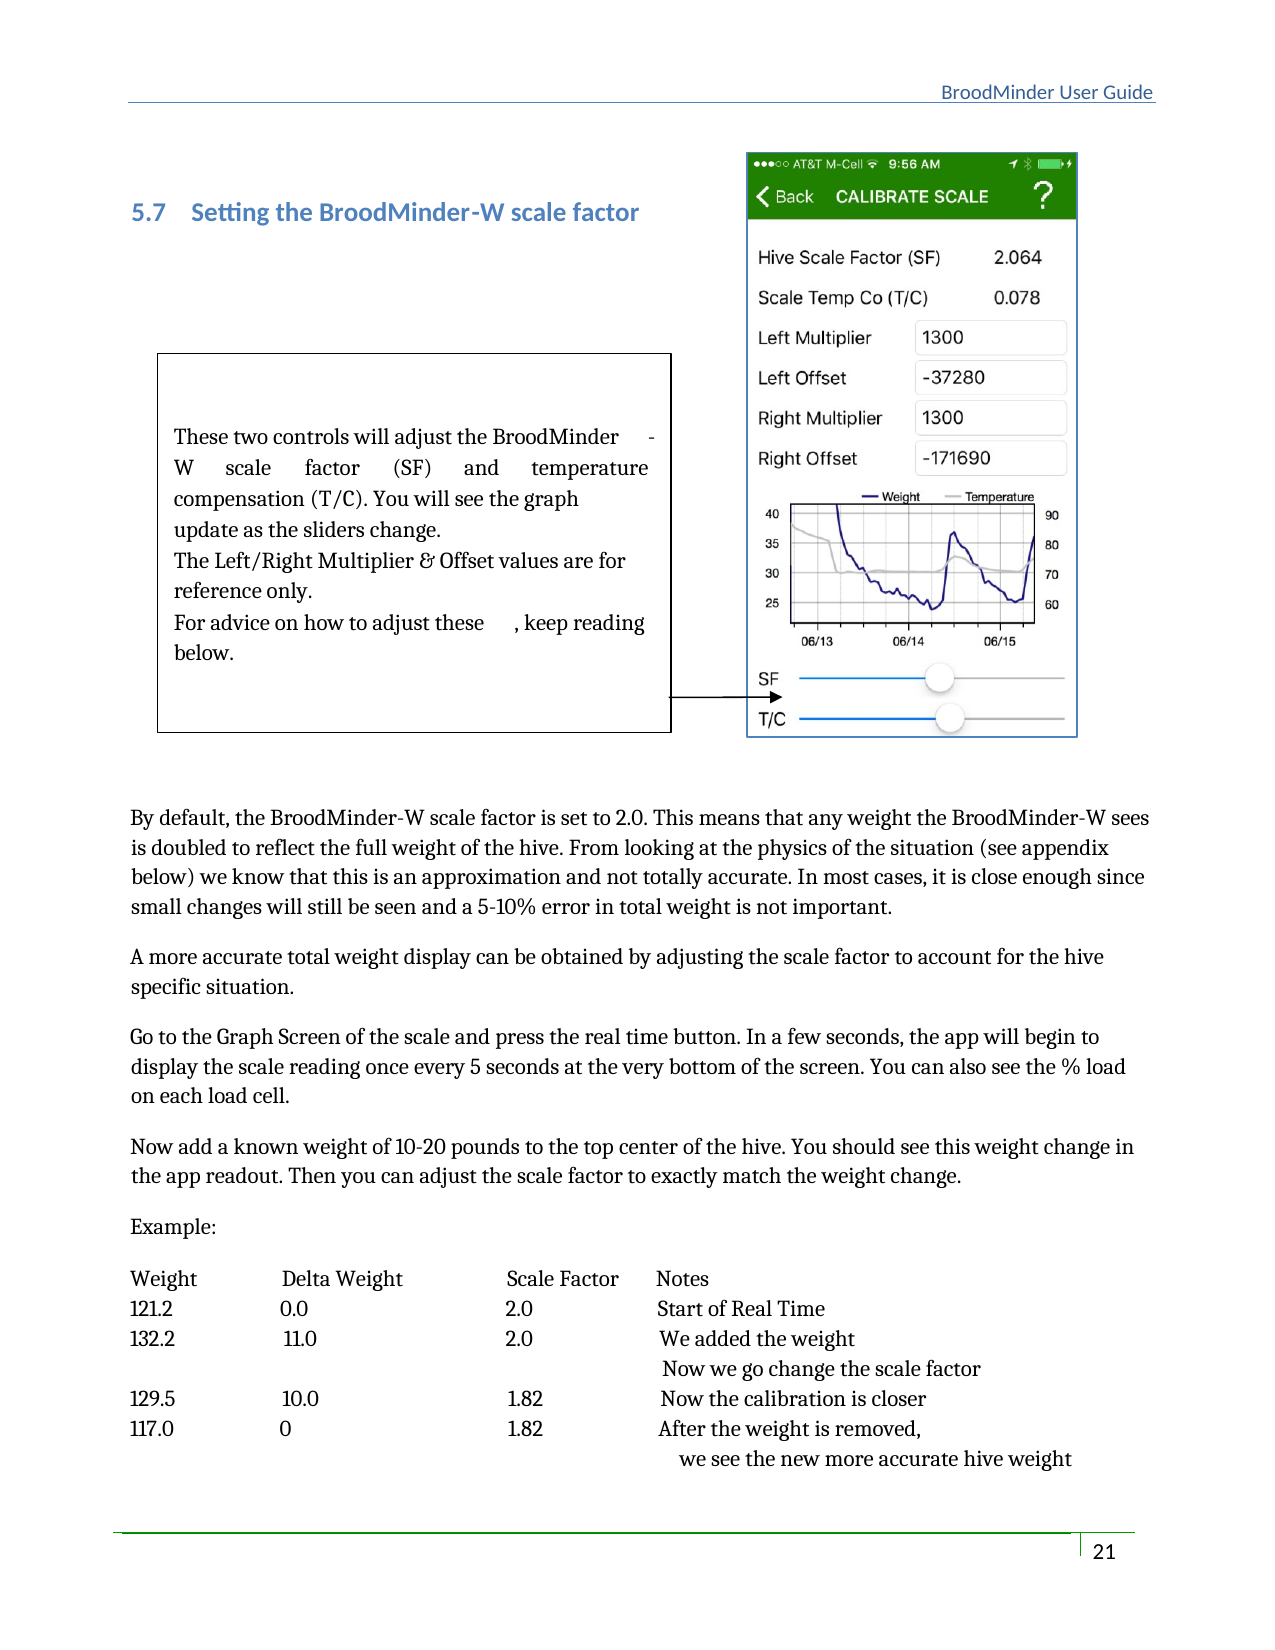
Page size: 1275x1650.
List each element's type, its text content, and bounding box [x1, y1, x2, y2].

text Now add a known weight of 10-20 pounds to the top center of the hive. You should see this weight change in the app readout. Then you can adjust the scale factor to exactly match the weight change. [130, 1134, 1153, 1189]
text 117.0 0 1.82 After the weight is removed, [130, 1416, 1153, 1442]
picture [748, 153, 1076, 736]
text 129.5 10.0 1.82 Now the calibration is closer [130, 1386, 1153, 1412]
text 132.2 11.0 2.0 We added the weight [130, 1326, 1153, 1352]
text we see the new more accurate hive weight [139, 1446, 1072, 1472]
text Weight Delta Weight Scale Factor Notes [130, 1266, 1153, 1292]
text A more accurate total weight display can be obtained by adjusting the scale factor to account for the hive specific situation. [130, 944, 1153, 1000]
text Example: [130, 1214, 1153, 1240]
text Now we go change the scale factor [130, 1356, 1153, 1382]
text By default, the BroodMinder-W scale factor is set to 2.0. This means that any weight the BroodMinder-W sees is doubled to reflect the full weight of the hive. From looking at the physics of the situation (see appendix below) we know that this is an approximation and not totally accurate. In most cases, it is close enough since small changes will still be seen and a 5-10% error in total weight is not important. [130, 805, 1153, 920]
text Go to the Graph Screen of the scale and press the real time button. In a few seconds, the app will begin to display the scale reading once every 5 seconds at the very bottom of the screen. You can also see the % load on each load cell. [130, 1024, 1153, 1109]
text 121.2 0.0 2.0 Start of Real Time [130, 1296, 1153, 1322]
